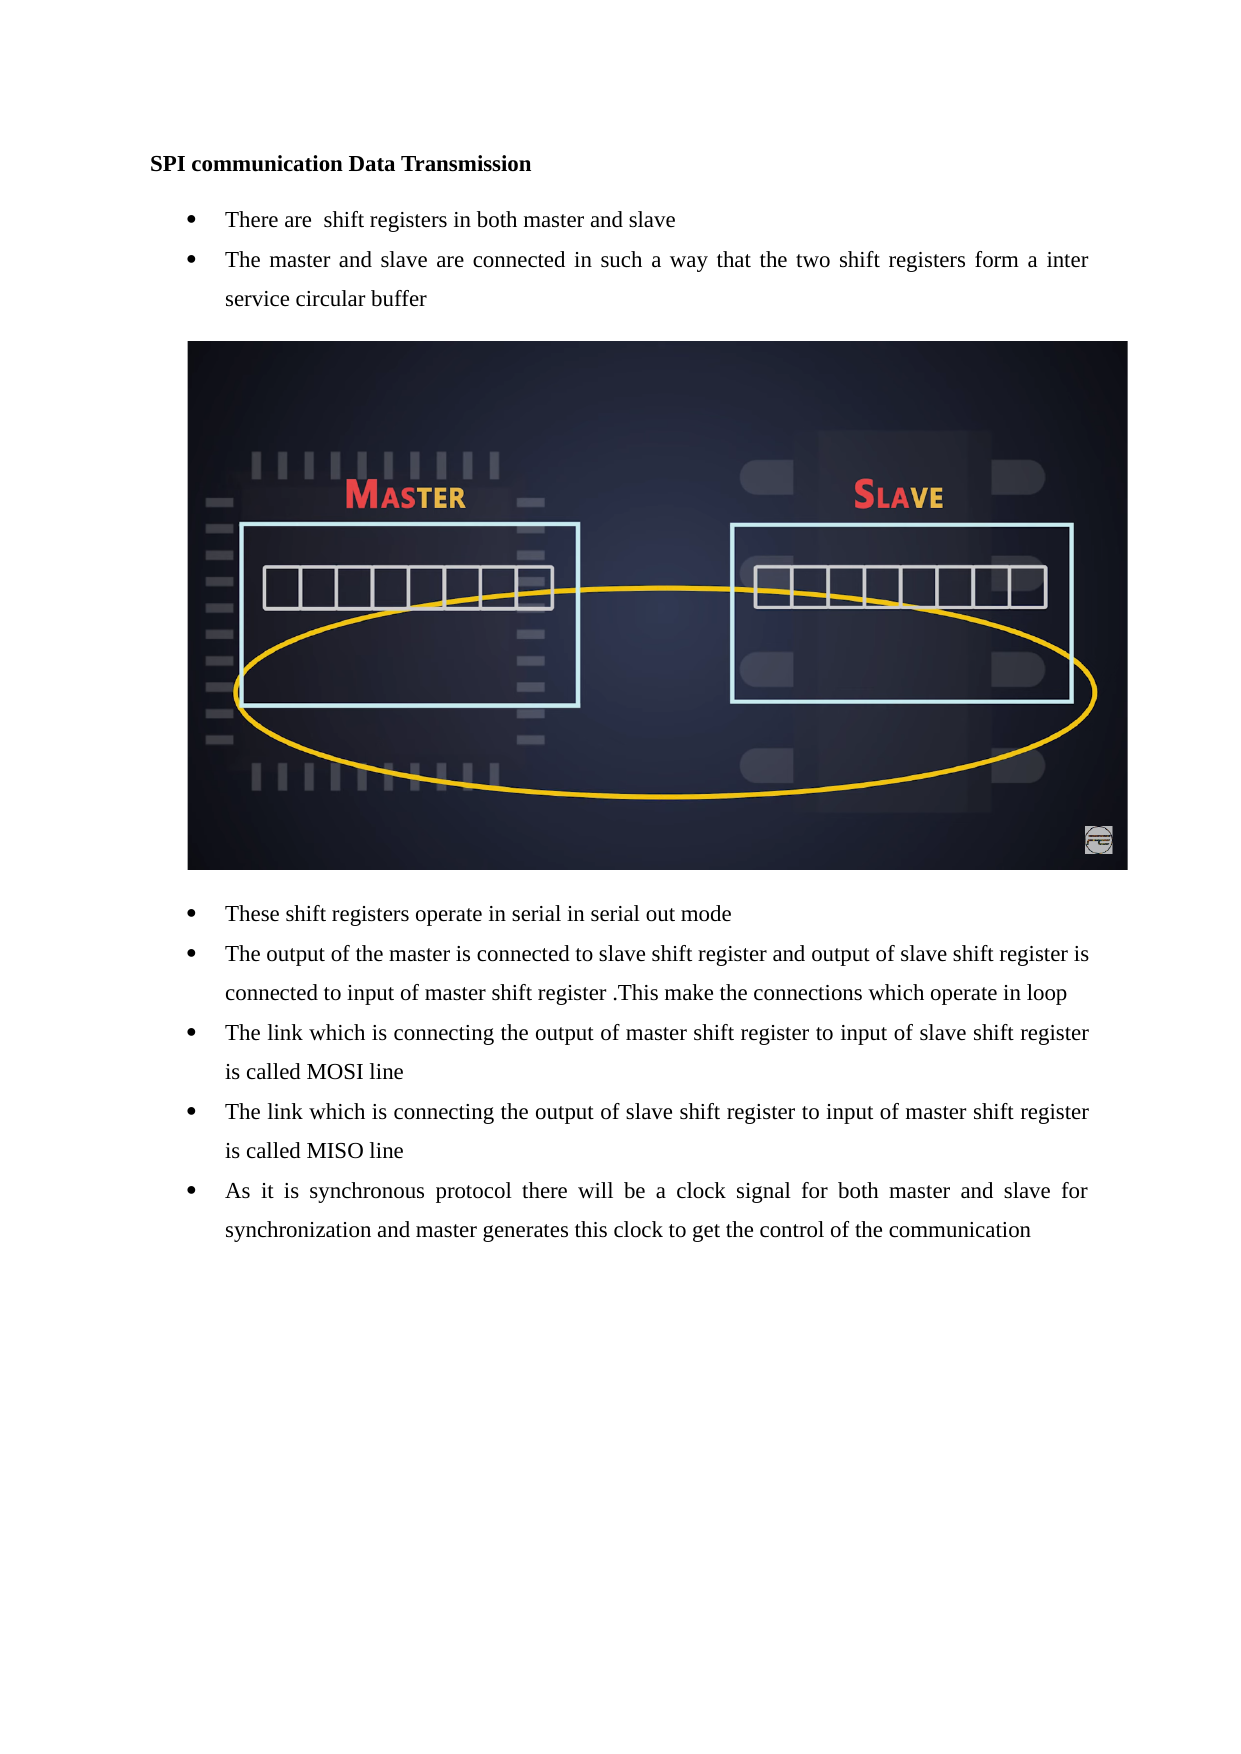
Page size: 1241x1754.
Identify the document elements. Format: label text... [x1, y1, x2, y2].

list The link which is connecting the output of slave shift register to input of master shift register is called MISO line [187, 1098, 1090, 1164]
list There are shift registers in both master and slave [187, 206, 1090, 232]
list The output of the master is connected to slave shift register and output of slave shift register is connected to input of master shift register .This make the connections which operate in loop [187, 940, 1090, 1006]
list As it is synchronous protocol there will be a clock signal for both master and slave for synchronization and master generates this clock to get the control of the communication [187, 1177, 1090, 1243]
list These shift registers operate in serial in serial out mode [187, 901, 1090, 927]
text SPI communication Data Transmission [150, 150, 1090, 176]
list The master and slave are connected in such a way that the two shift registers form a inter service circular buffer [187, 246, 1090, 311]
list The link which is connecting the output of master shift register to input of slave shift register is called MOSI line [187, 1019, 1090, 1085]
picture [187, 341, 1128, 870]
